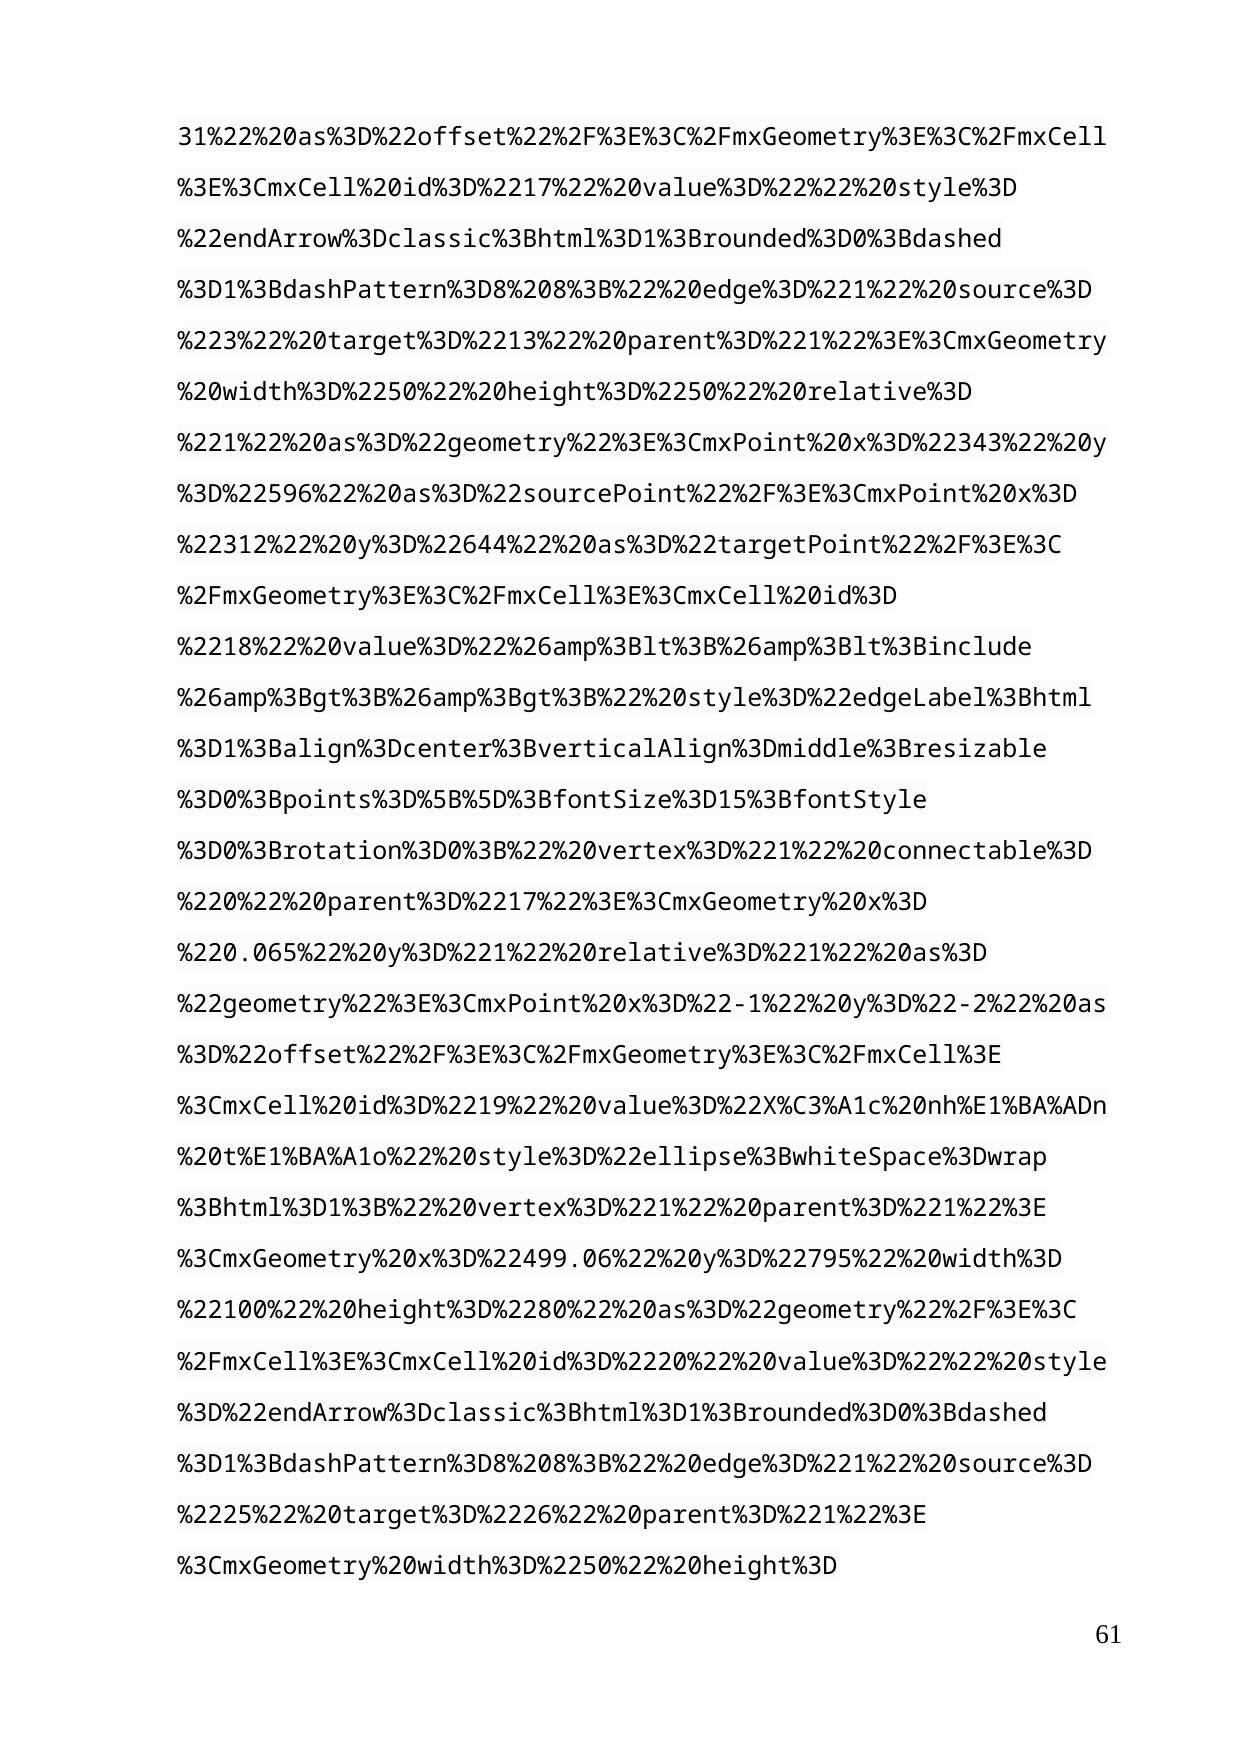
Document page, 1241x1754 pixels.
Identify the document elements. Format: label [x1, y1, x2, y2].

text [177, 118, 1122, 1581]
